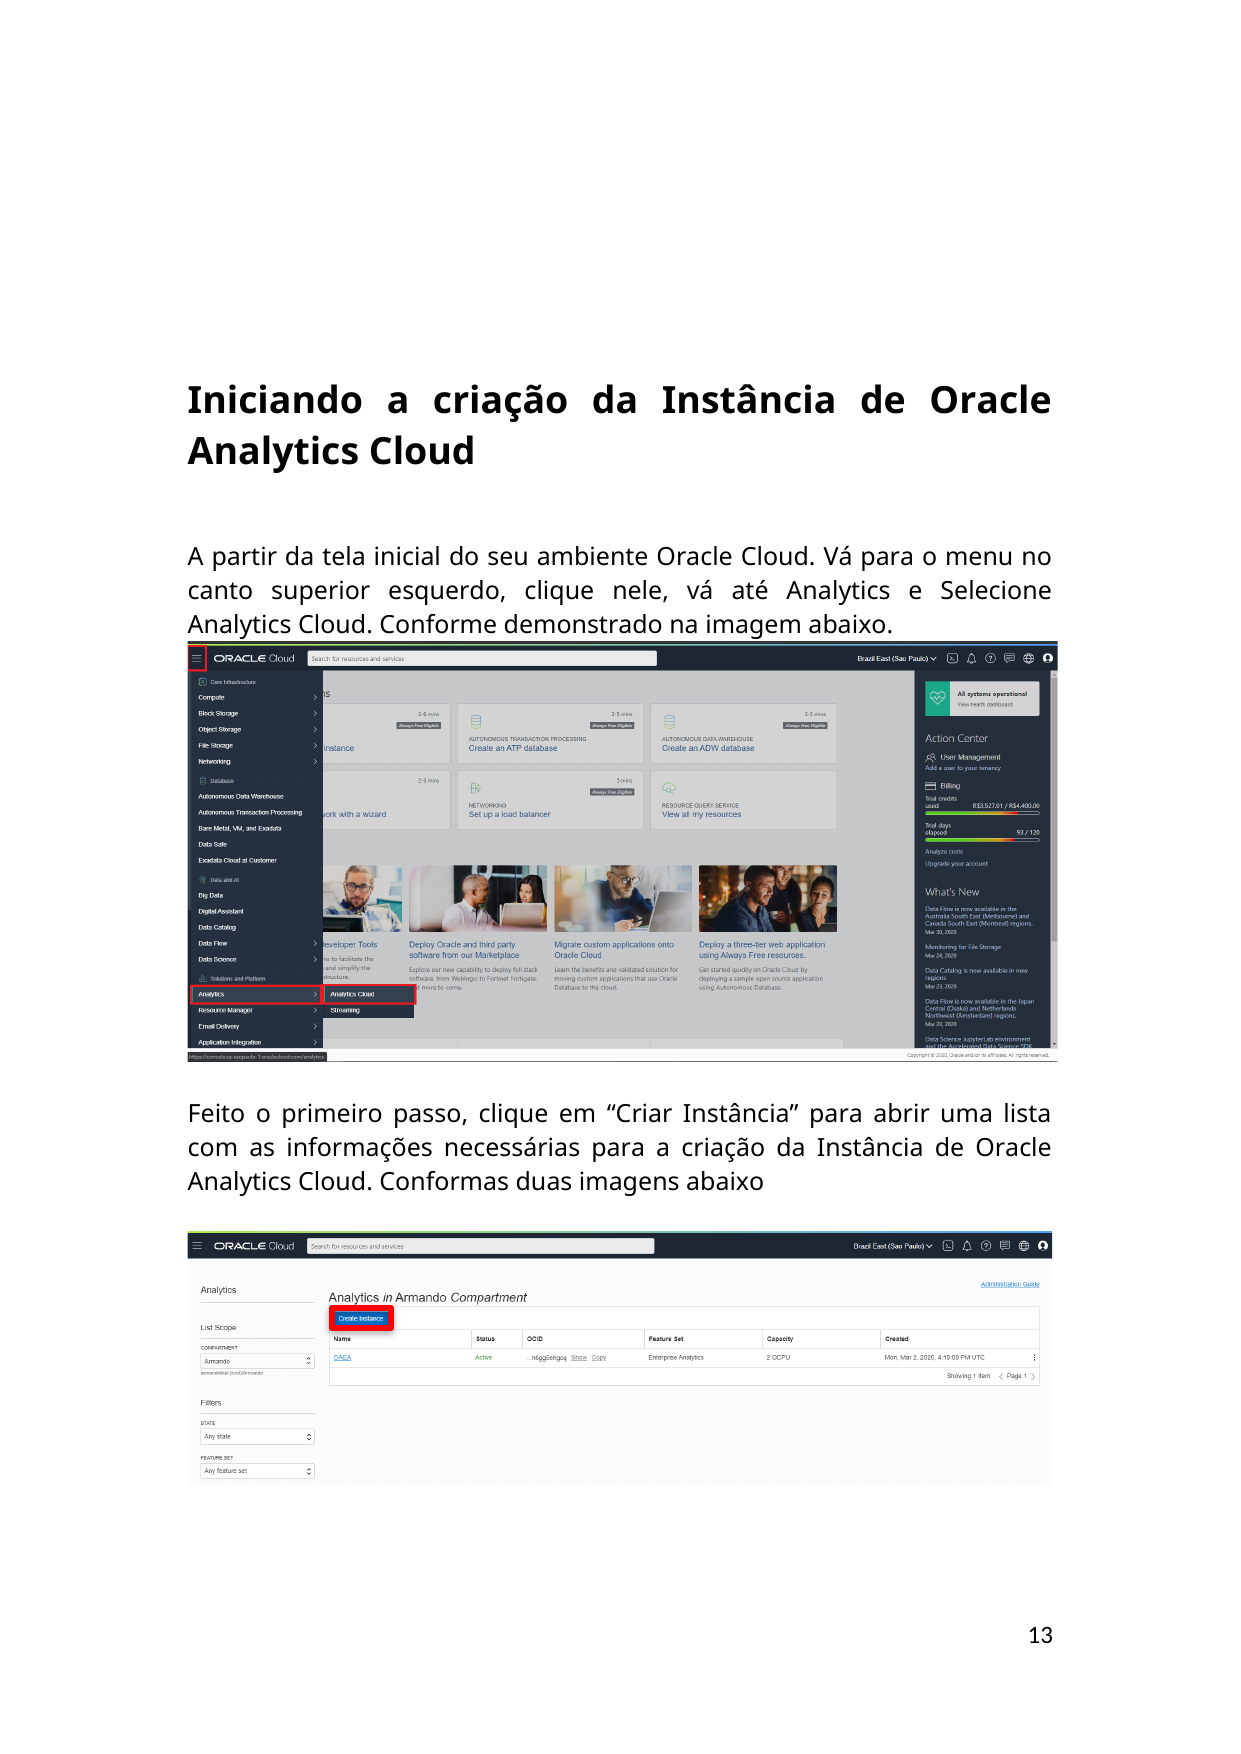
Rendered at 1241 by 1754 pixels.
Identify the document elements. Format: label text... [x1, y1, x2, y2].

text A partir da tela inicial do seu ambiente Oracle Cloud. Vá para o menu no canto superior esquerdo, clique nele, vá até Analytics e Selecione Analytics Cloud. Conforme demonstrado na imagem abaixo. [187, 539, 1053, 641]
text Feito o primeiro passo, clique em “Criar Instância” para abrir uma lista com as informações necessárias para a criação da Instância de Oracle Analytics Cloud. Conformas duas imagens abaixo [187, 1095, 1053, 1197]
subtitle Iniciando a criação da Instância de Oracle Analytics Cloud [187, 374, 1053, 476]
picture [187, 641, 1058, 1062]
picture [187, 1231, 1053, 1485]
